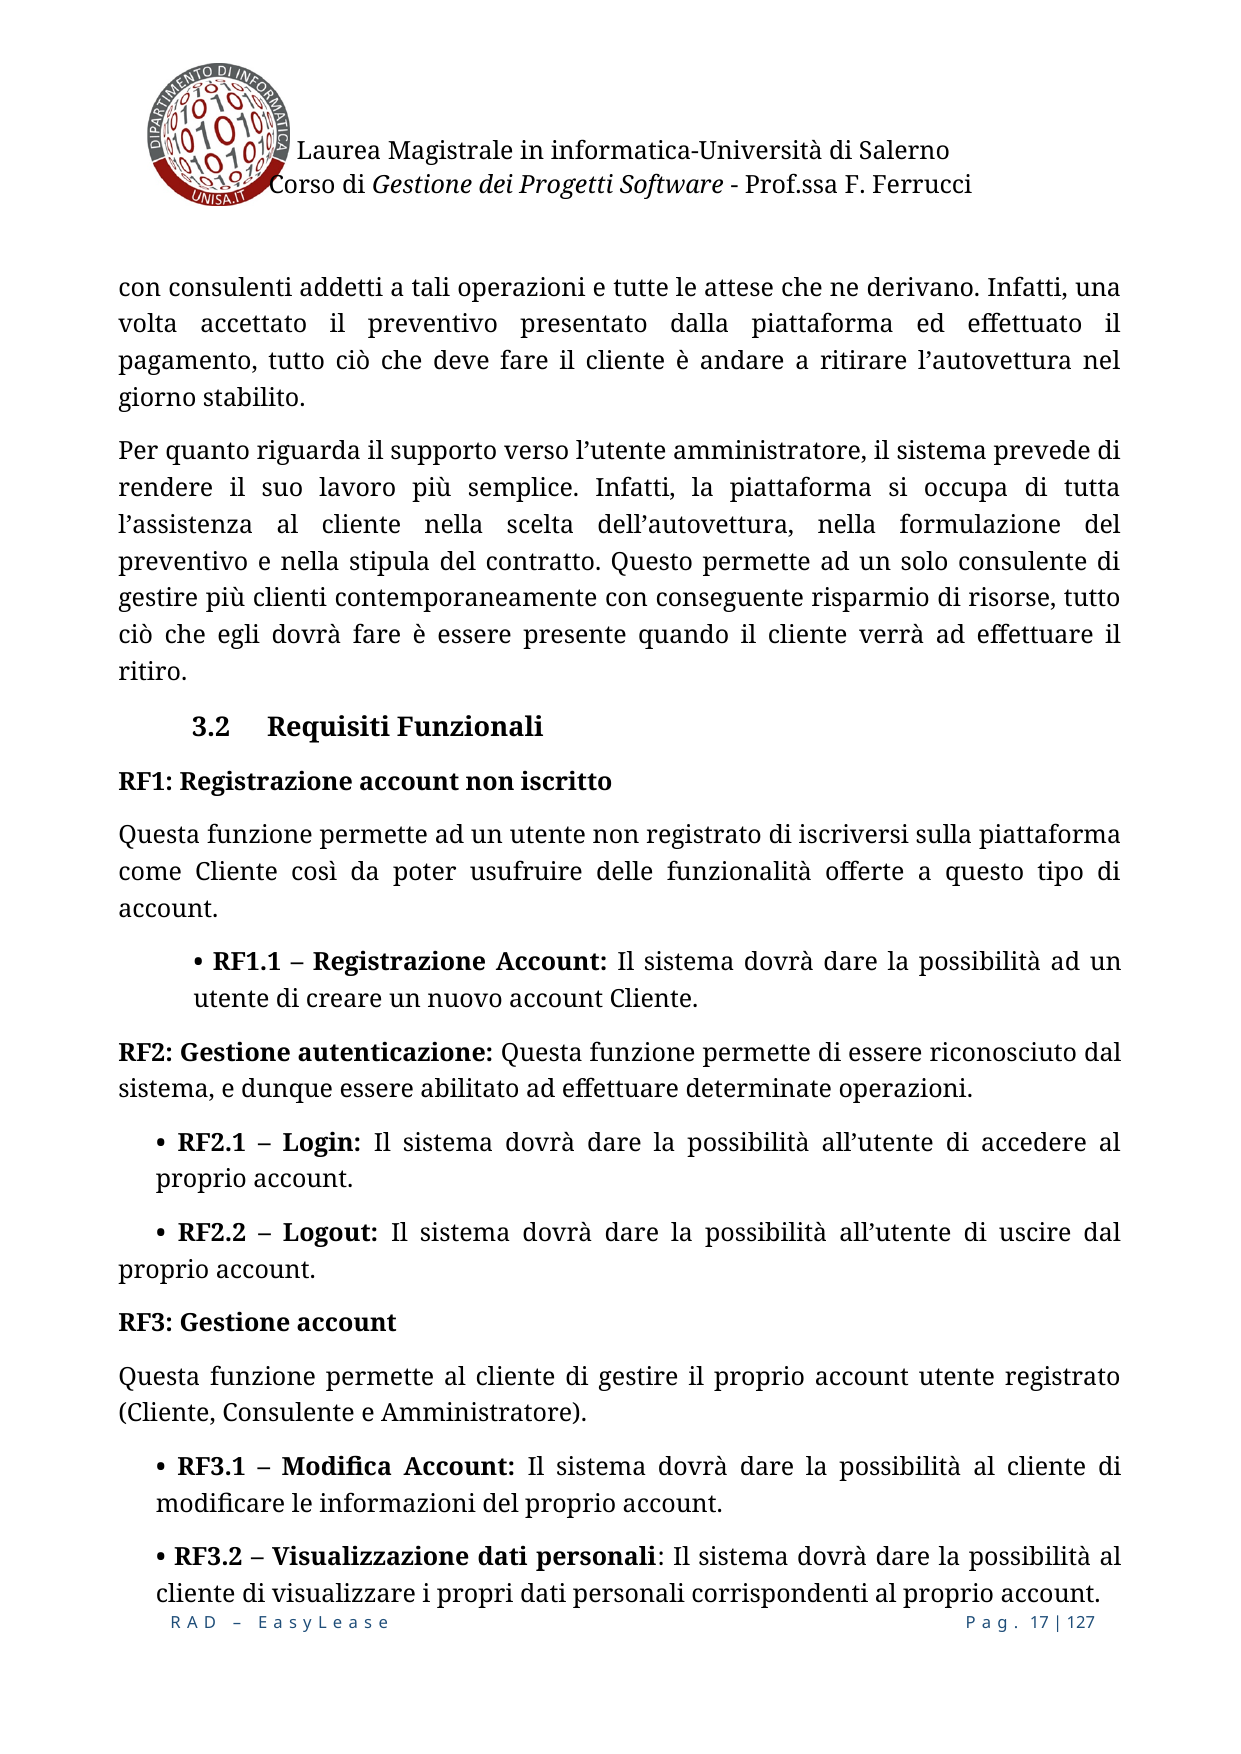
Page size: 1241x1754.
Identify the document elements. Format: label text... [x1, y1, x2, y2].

text RF2: Gestione autenticazione: Questa funzione permette di essere riconosciuto dal sistema, e dunque essere abilitato ad effettuare determinate operazioni. [118, 1034, 1122, 1105]
list Requisiti Funzionali [192, 707, 1122, 744]
text • RF3.2 – Visualizzazione dati personali: Il sistema dovrà dare la possibilità al cliente di visualizzare i propri dati personali corrispondenti al proprio account. [156, 1539, 1122, 1609]
list • RF1.1 – Registrazione Account: Il sistema dovrà dare la possibilità ad un utente di creare un nuovo account Cliente. [193, 944, 1122, 1015]
text Questa funzione permette ad un utente non registrato di iscriversi sulla piattaforma come Cliente così da poter usufruire delle funzionalità offerte a questo tipo di account. [118, 817, 1122, 924]
text • RF2.1 – Login: Il sistema dovrà dare la possibilità all’utente di accedere al proprio account. [156, 1124, 1122, 1195]
text • RF2.2 – Logout: Il sistema dovrà dare la possibilità all’utente di uscire dal proprio account. [118, 1214, 1122, 1285]
text RF3: Gestione account [118, 1305, 1122, 1339]
text Questa funzione permette al cliente di gestire il proprio account utente registrato (Cliente, Consulente e Amministratore). [118, 1358, 1122, 1429]
text RF1: Registrazione account non iscritto [118, 763, 1122, 798]
picture [147, 63, 290, 206]
text • RF3.1 – Modifica Account: Il sistema dovrà dare la possibilità al cliente di modificare le informazioni del proprio account. [156, 1448, 1122, 1519]
text Per quanto riguarda il supporto verso l’utente amministratore, il sistema prevede di rendere il suo lavoro più semplice. Infatti, la piattaforma si occupa di tutta l’assistenza al cliente nella scelta dell’autovettura, nella formulazione del preventivo e nella stipula del contratto. Questo permette ad un solo consulente di gestire più clienti contemporaneamente con conseguente risparmio di risorse, tutto ciò che egli dovrà fare è essere presente quando il cliente verrà ad effettuare il ritiro. [118, 433, 1122, 688]
